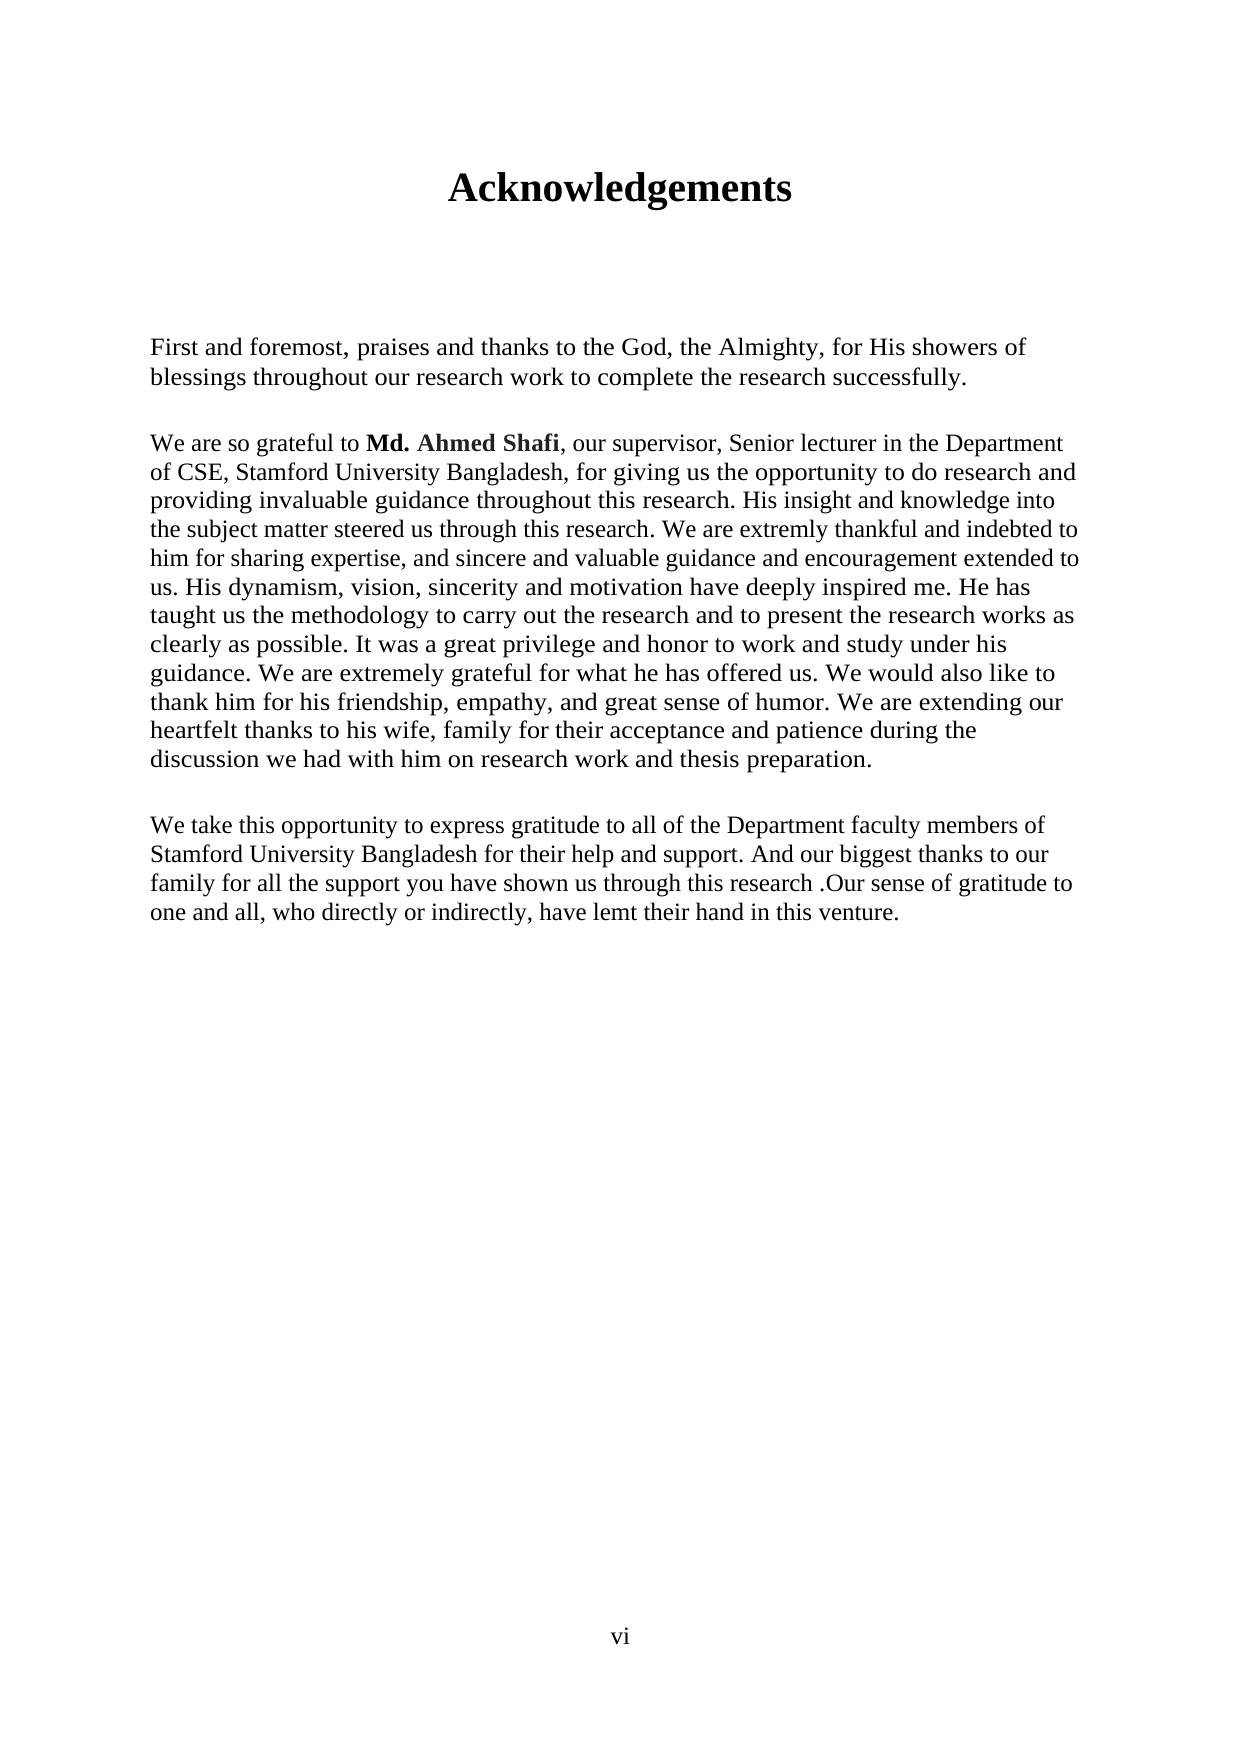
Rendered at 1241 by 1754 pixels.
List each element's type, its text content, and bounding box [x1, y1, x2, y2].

text We are so grateful to Md. Ahmed Shafi, our supervisor, Senior lecturer in the Department of CSE, Stamford University Bangladesh, for giving us the opportunity to do research and providing invaluable guidance throughout this research. His insight and knowledge into the subject matter steered us through this research. We are extremly thankful and indebted to him for sharing expertise, and sincere and valuable guidance and encouragement extended to us. His dynamism, vision, sincerity and motivation have deeply inspired me. He has taught us the methodology to carry out the research and to present the research works as clearly as possible. It was a great privilege and honor to work and study under his guidance. We are extremely grateful for what he has offered us. We would also like to thank him for his friendship, empathy, and great sense of humor. We are extending our heartfelt thanks to his wife, family for their acceptance and patience during the discussion we had with him on research work and thesis preparation. [150, 428, 1090, 773]
text Acknowledgements [150, 162, 1090, 210]
text We take this opportunity to express gratitude to all of the Department faculty members of Stamford University Bangladesh for their help and support. And our biggest thanks to our family for all the support you have shown us through this research .Our sense of gratitude to one and all, who directly or indirectly, have lemt their hand in this venture. [150, 810, 1090, 925]
text First and foremost, praises and thanks to the God, the Almighty, for His showers of blessings throughout our research work to complete the research successfully. [150, 330, 1090, 390]
